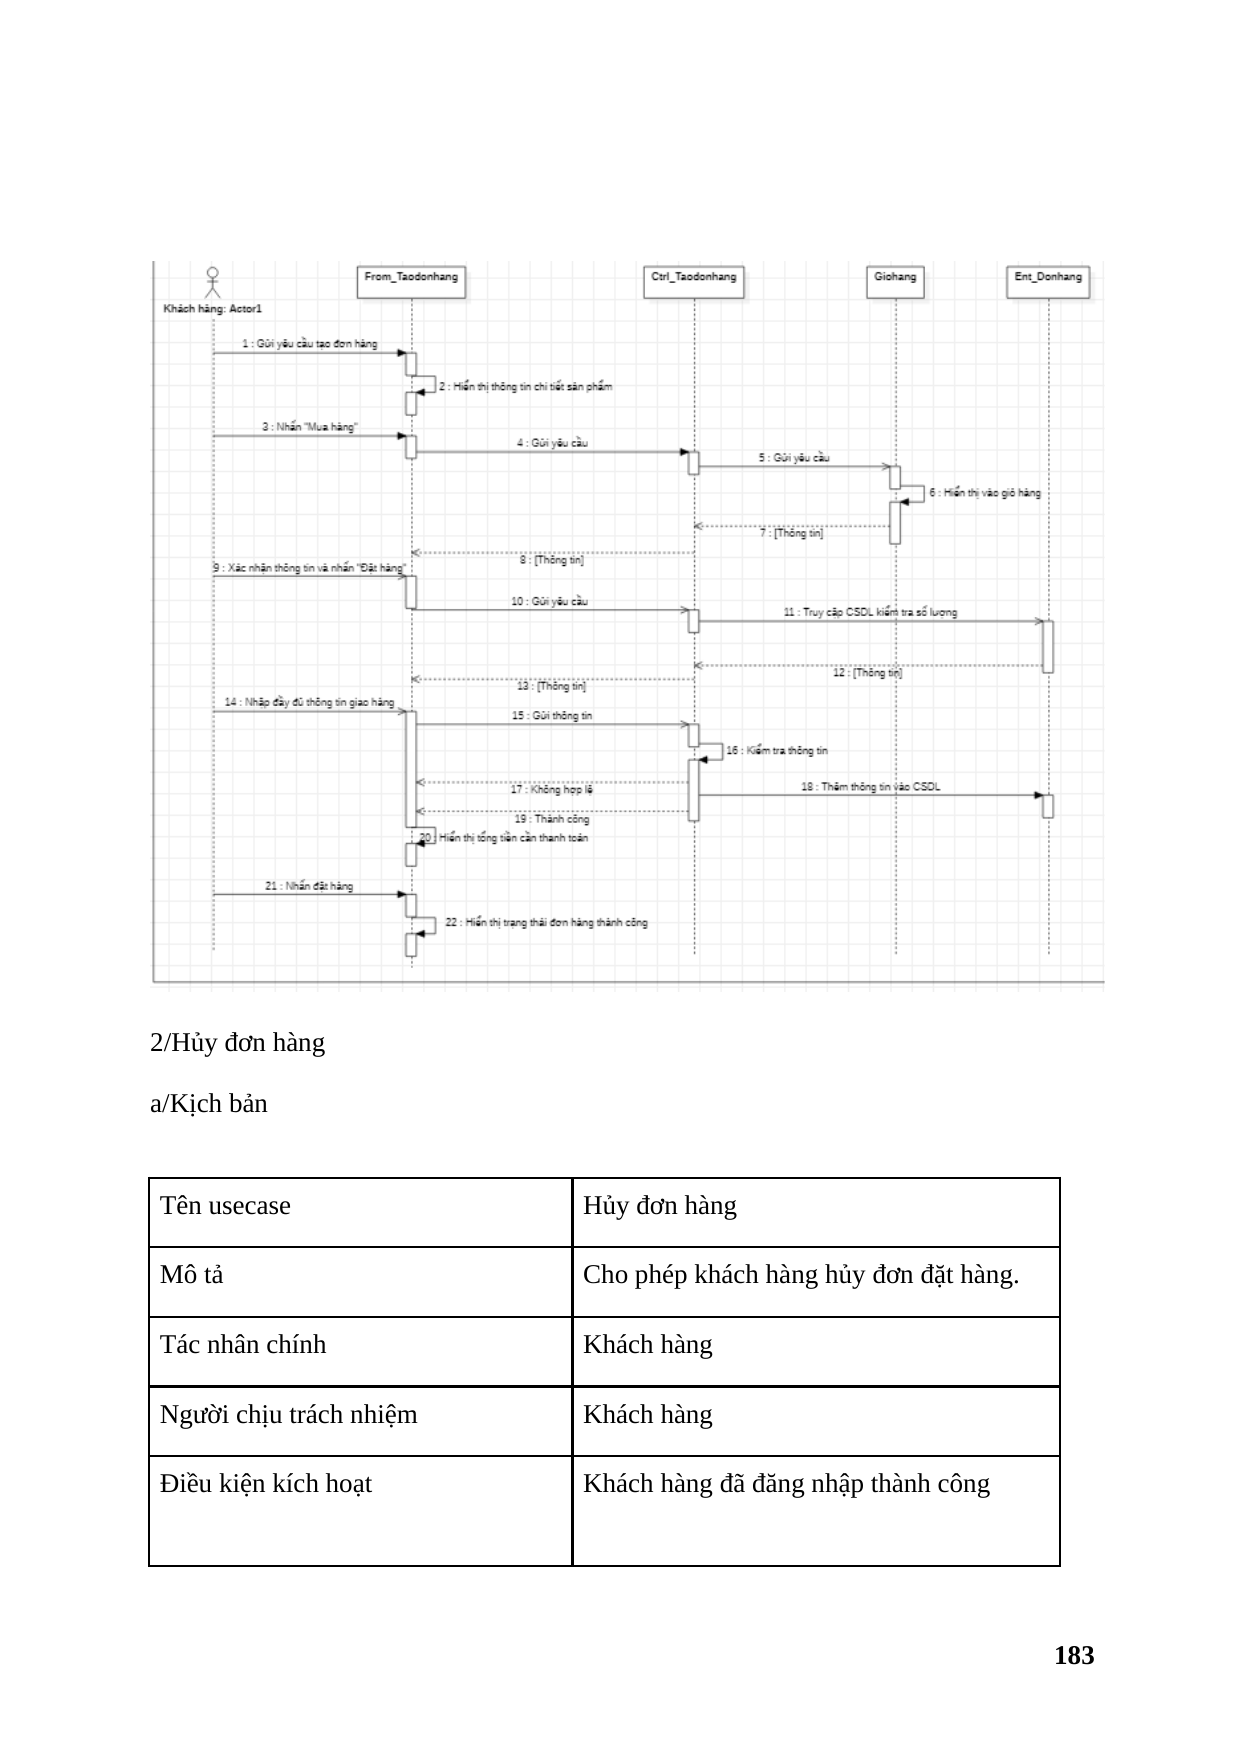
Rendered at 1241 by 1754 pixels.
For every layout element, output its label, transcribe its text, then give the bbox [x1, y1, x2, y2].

text a/Kịch bản [150, 1087, 1094, 1118]
table_cell Khách hàng đã đăng nhập thành công [574, 1457, 1059, 1565]
table_cell Mô tả [150, 1248, 571, 1316]
subtitle 2/Hủy đơn hàng [150, 1026, 1094, 1057]
table_header Tên usecase [150, 1179, 571, 1246]
picture [150, 261, 1105, 992]
table_cell Điều kiện kích hoạt [150, 1457, 571, 1565]
table_cell Khách hàng [574, 1388, 1059, 1455]
table_cell Tác nhân chính [150, 1318, 571, 1385]
table_header Hủy đơn hàng [574, 1179, 1059, 1246]
table_cell Người chịu trách nhiệm [150, 1388, 571, 1455]
table_cell Cho phép khách hàng hủy đơn đặt hàng. [574, 1248, 1059, 1316]
table_cell Khách hàng [574, 1318, 1059, 1385]
